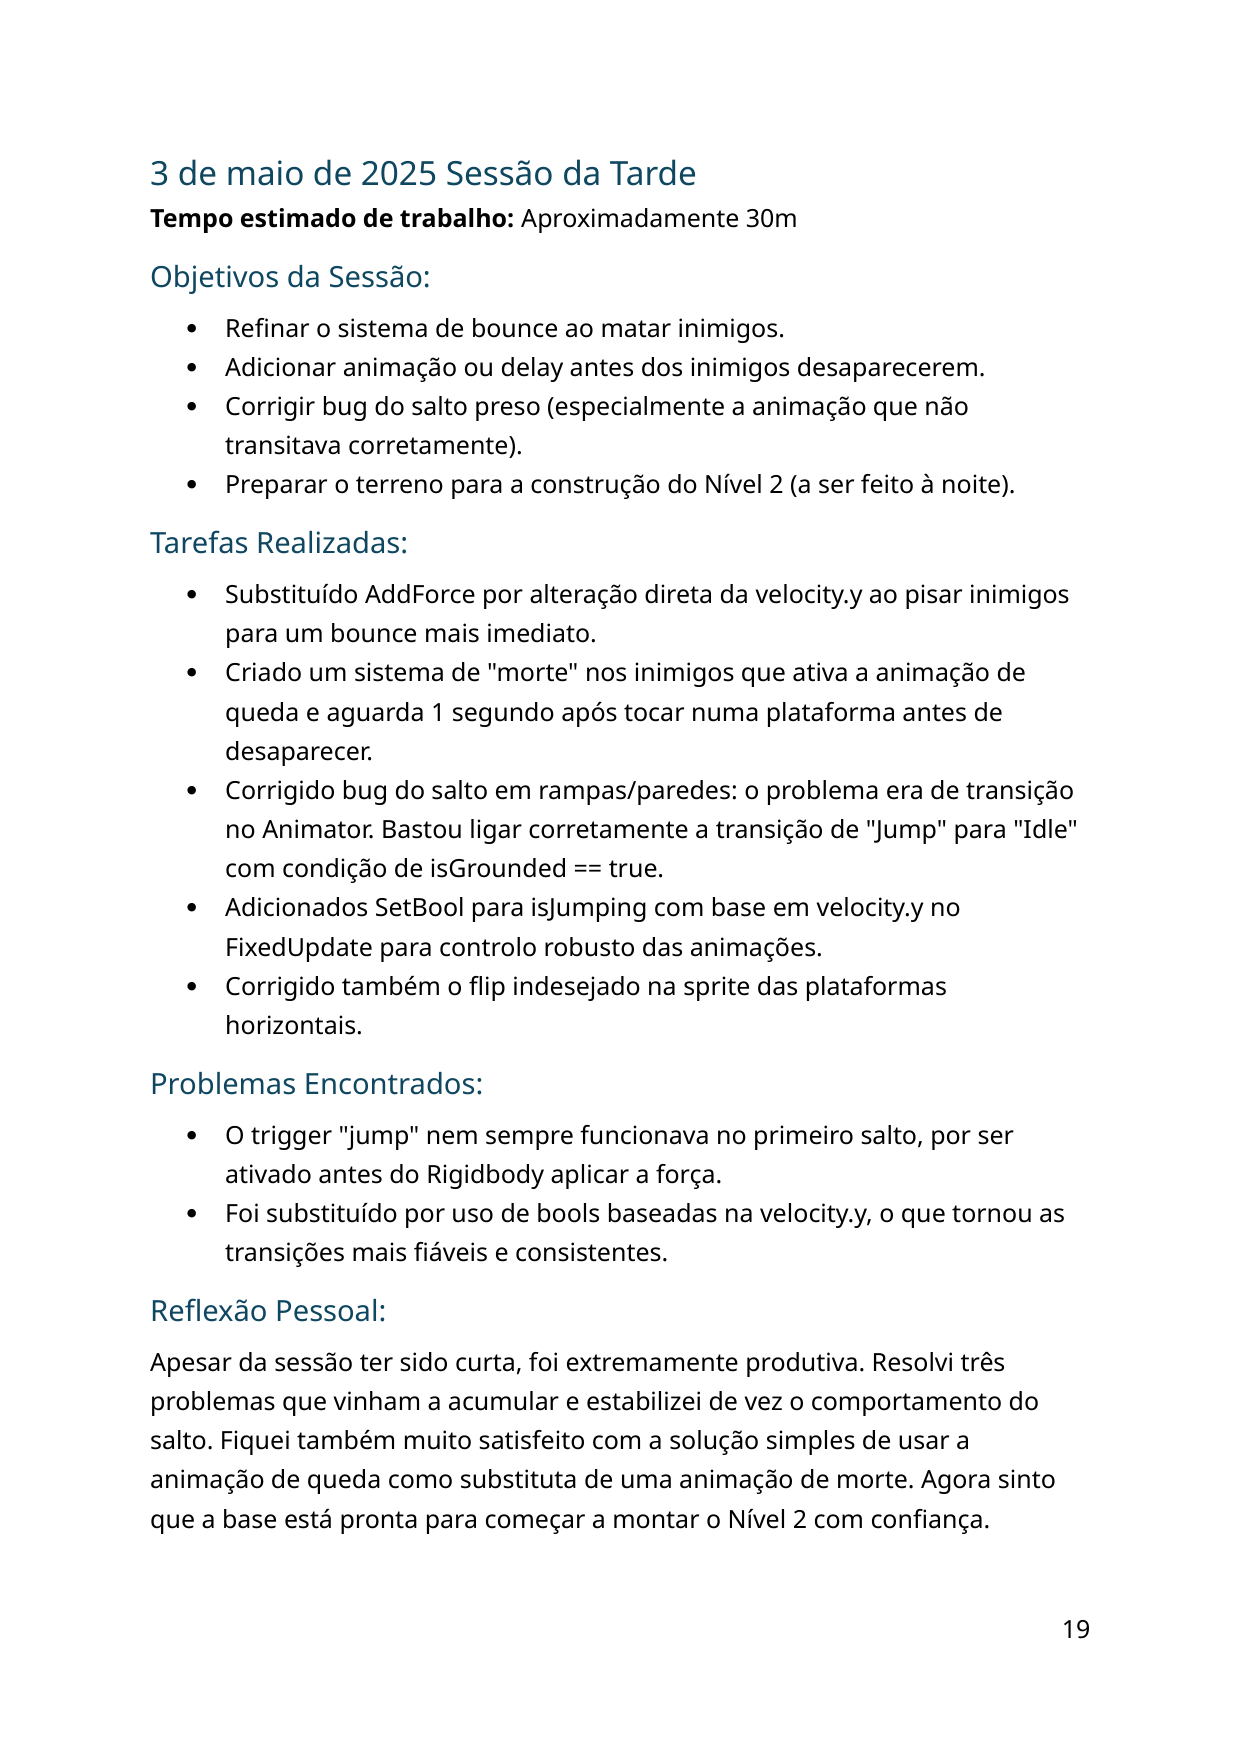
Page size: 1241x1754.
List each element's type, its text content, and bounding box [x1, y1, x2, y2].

text Apesar da sessão ter sido curta, foi extremamente produtiva. Resolvi três problemas que vinham a acumular e estabilizei de vez o comportamento do salto. Fiquei também muito satisfeito com a solução simples de usar a animação de queda como substituta de uma animação de morte. Agora sinto que a base está pronta para começar a montar o Nível 2 com confiança. [150, 1345, 1090, 1535]
text 3 de maio de 2025 Sessão da Tarde Tempo estimado de trabalho: Aproximadamente 30m [150, 150, 1090, 234]
list Substituído AddForce por alteração direta da velocity.y ao pisar inimigos para um bounce mais imediato. [187, 577, 1090, 650]
subtitle Tarefas Realizadas: [150, 523, 1090, 562]
list O trigger "jump" nem sempre funcionava no primeiro salto, por ser ativado antes do Rigidbody aplicar a força. [187, 1117, 1090, 1191]
list Adicionados SetBool para isJumping com base em velocity.y no FixedUpdate para controlo robusto das animações. [187, 890, 1090, 963]
list Adicionar animação ou delay antes dos inimigos desaparecerem. [187, 349, 1090, 383]
list Criado um sistema de "morte" nos inimigos que ativa a animação de queda e aguarda 1 segundo após tocar numa plataforma antes de desaparecer. [187, 655, 1090, 767]
list Refinar o sistema de bounce ao matar inimigos. [187, 310, 1090, 344]
subtitle Problemas Encontrados: [150, 1063, 1090, 1103]
list Preparar o terreno para a construção do Nível 2 (a ser feito à noite). [187, 467, 1090, 501]
subtitle Objetivos da Sessão: [150, 256, 1090, 296]
subtitle Reflexão Pessoal: [150, 1291, 1090, 1330]
list Corrigir bug do salto preso (especialmente a animação que não transitava corretamente). [187, 389, 1090, 462]
list Corrigido também o flip indesejado na sprite das plataformas horizontais. [187, 968, 1090, 1042]
list Corrigido bug do salto em rampas/paredes: o problema era de transição no Animator. Bastou ligar corretamente a transição de "Jump" para "Idle" com condição de isGrounded == true. [187, 773, 1090, 885]
list Foi substituído por uso de bools baseadas na velocity.y, o que tornou as transições mais fiáveis e consistentes. [187, 1196, 1090, 1269]
